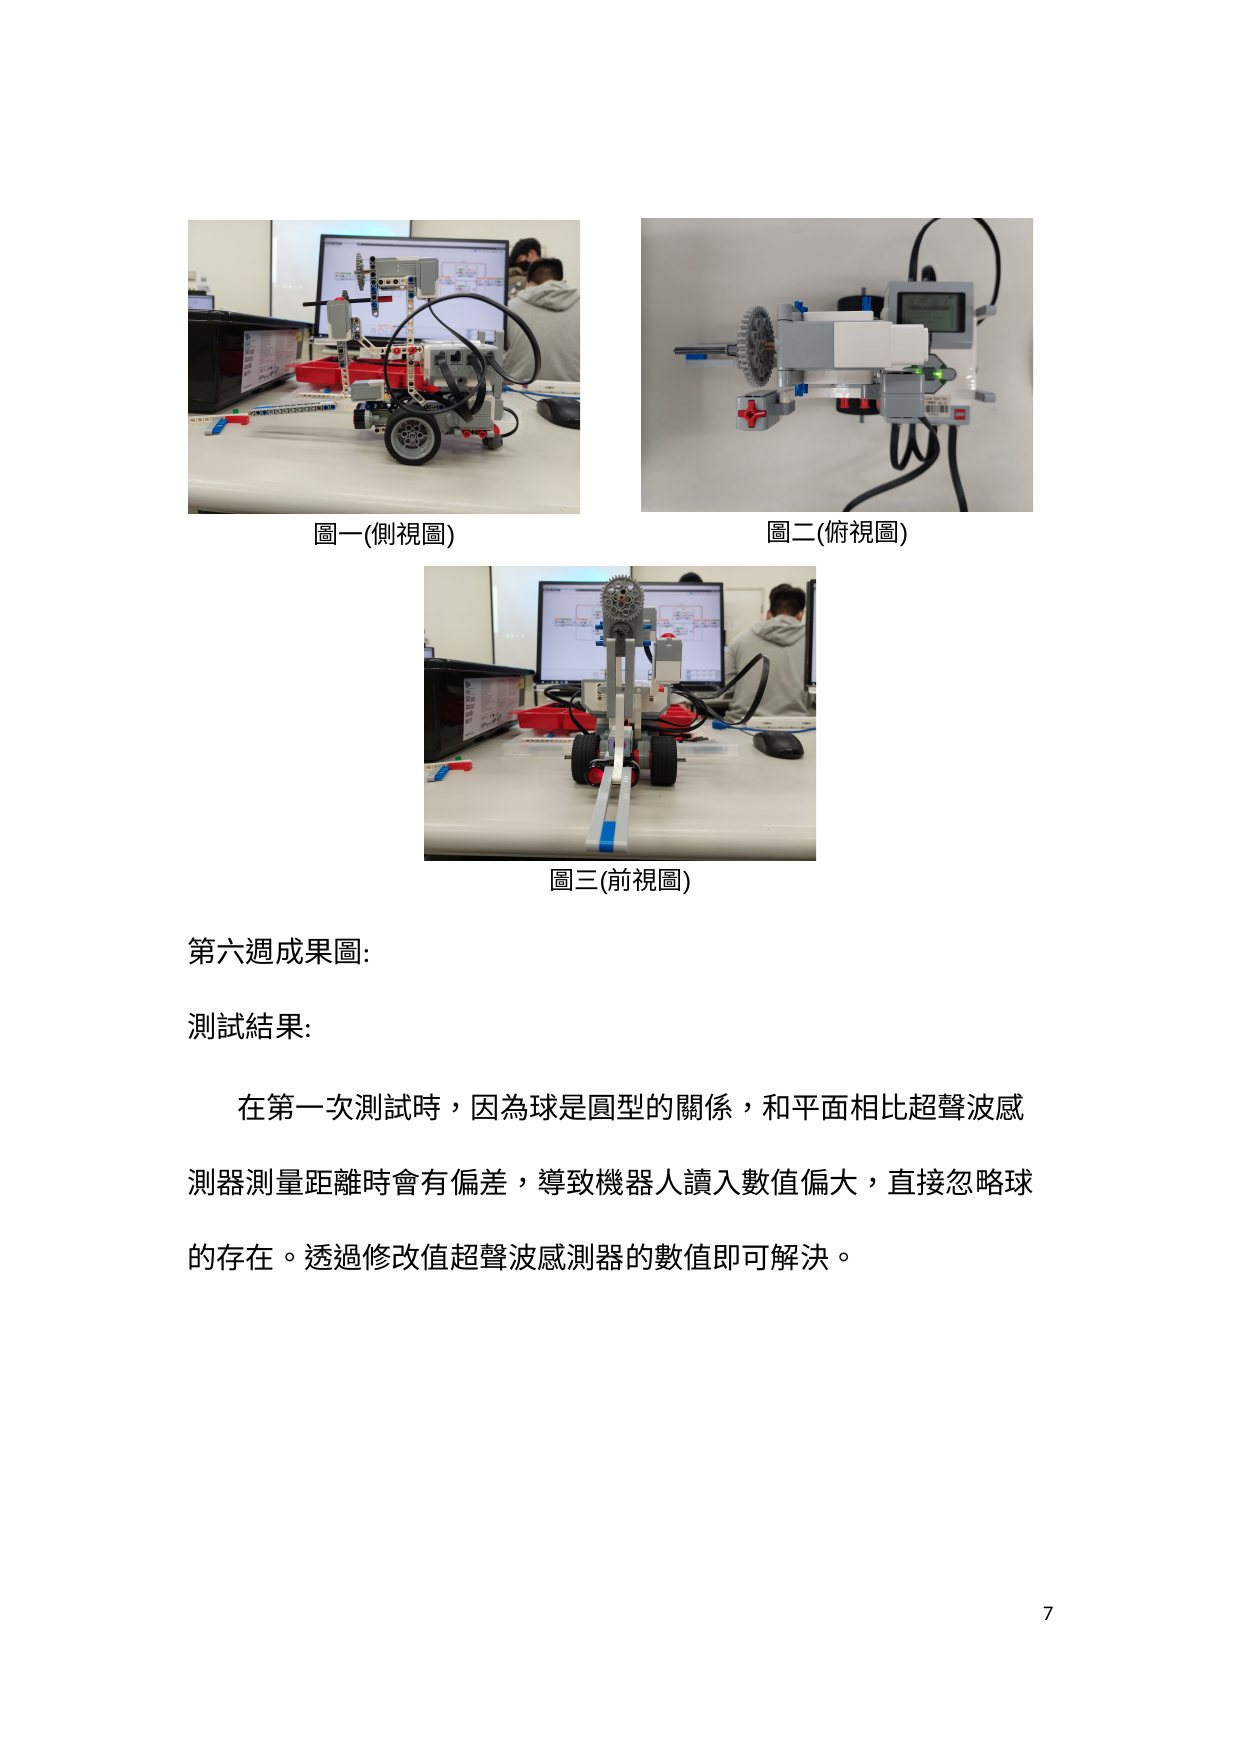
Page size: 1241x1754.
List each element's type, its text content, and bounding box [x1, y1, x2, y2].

text 在第一次測試時，因為球是圓型的關係，和平面相比超聲波感測器測量距離時會有偏差，導致機器人讀入數值偏大，直接忽略球的存在。透過修改值超聲波感測器的數值即可解決。 [187, 1069, 1053, 1294]
subtitle 測試結果: [187, 987, 1053, 1062]
picture [641, 218, 1034, 512]
picture [424, 566, 817, 861]
picture [188, 220, 581, 514]
